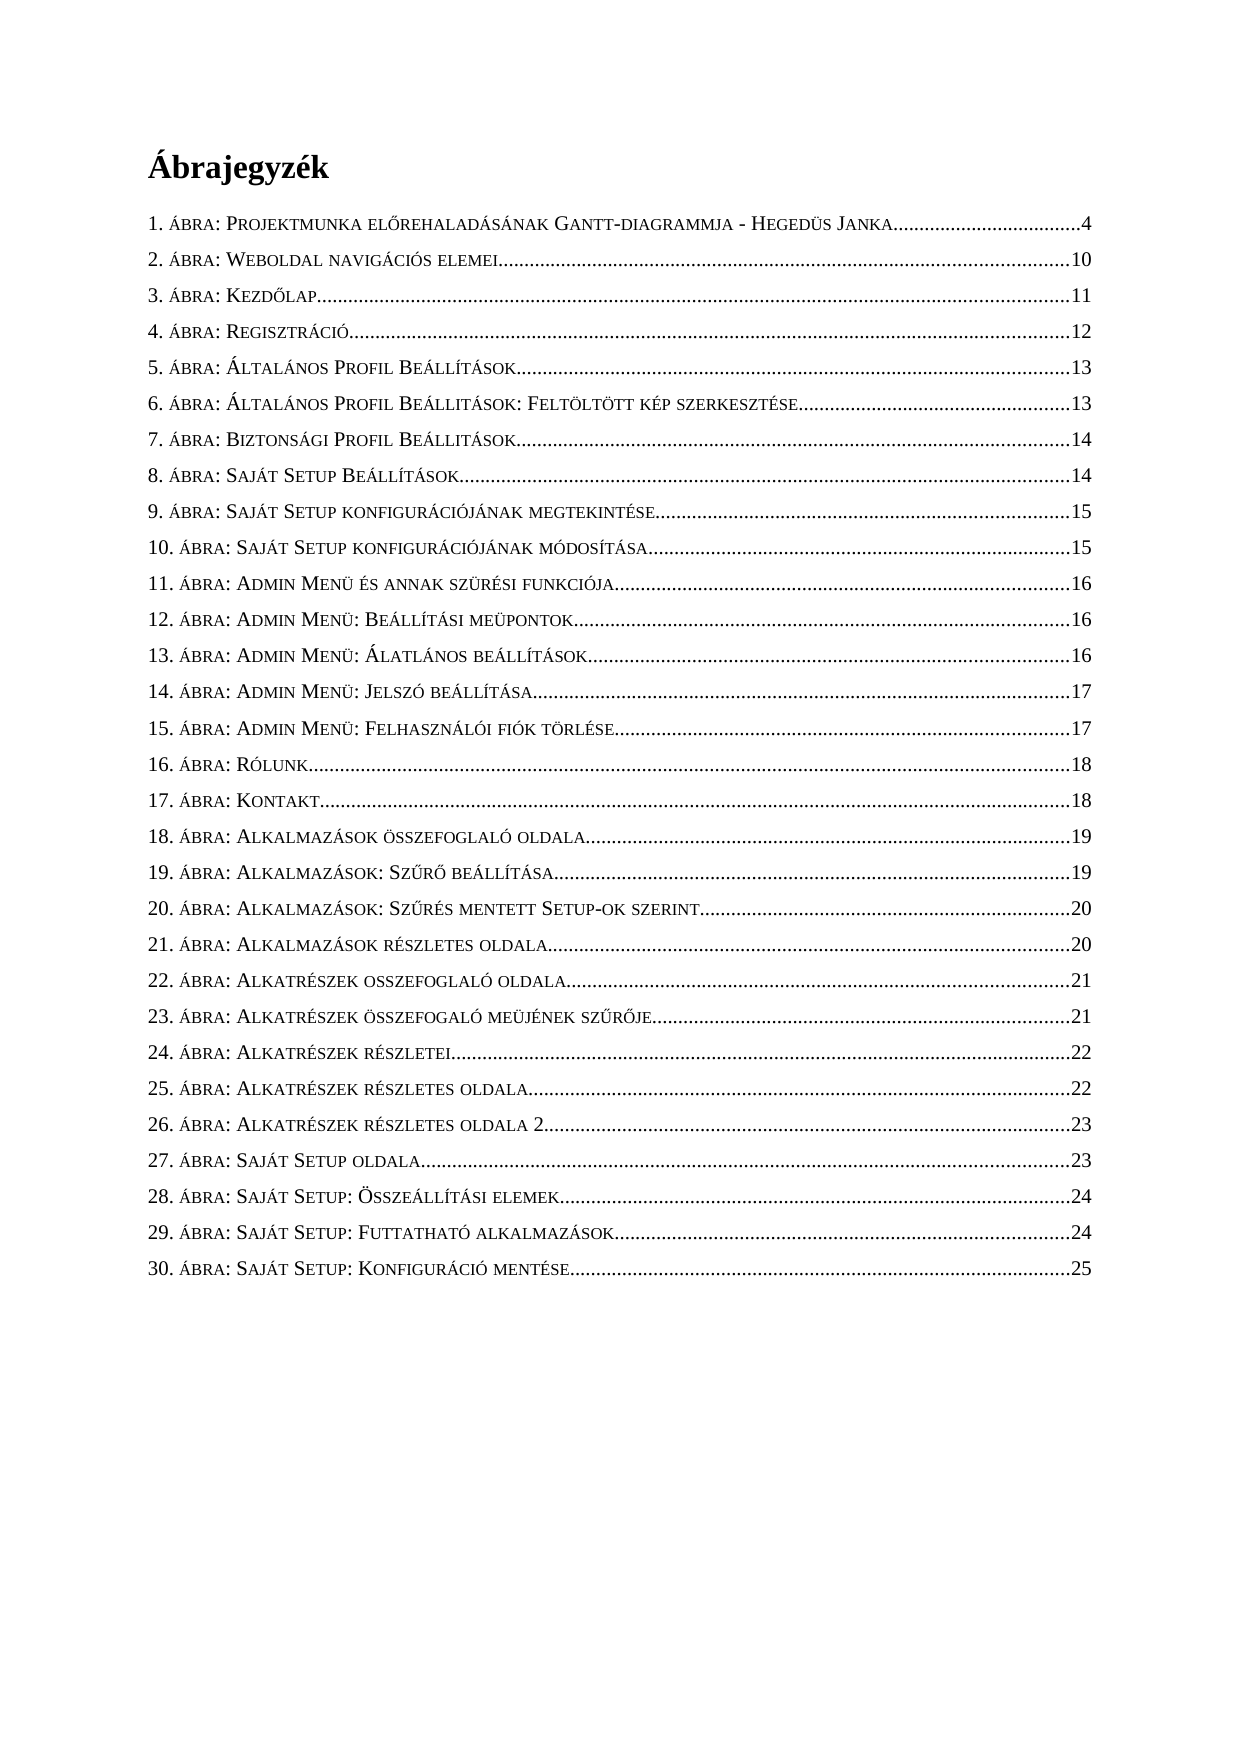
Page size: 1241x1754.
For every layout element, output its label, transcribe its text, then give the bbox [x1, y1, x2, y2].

text 22. ábra: Alkatrészek osszefoglaló oldala 21 [148, 968, 1093, 992]
text 23. ábra: Alkatrészek összefogaló meüjének szűrője 21 [148, 1004, 1093, 1028]
text 19. ábra: Alkalmazások: Szűrő beállítása 19 [148, 860, 1093, 884]
text 14. ábra: Admin Menü: Jelszó beállítása 17 [148, 679, 1093, 703]
text 1. ábra: Projektmunka előrehaladásának Gantt-diagrammja - Hegedüs Janka 4 [148, 211, 1093, 235]
text 8. ábra: Saját Setup Beállítások 14 [148, 463, 1093, 487]
text 4. ábra: Regisztráció 12 [148, 319, 1093, 343]
text 9. ábra: Saját Setup konfigurációjának megtekintése 15 [148, 499, 1093, 523]
text 30. ábra: Saját Setup: Konfiguráció mentése 25 [148, 1256, 1093, 1280]
text 11. ábra: Admin Menü és annak szürési funkciója 16 [148, 571, 1093, 595]
text 13. ábra: Admin Menü: Álatlános beállítások 16 [148, 643, 1093, 667]
text 3. ábra: Kezdőlap 11 [148, 283, 1093, 307]
text 24. ábra: Alkatrészek részletei 22 [148, 1040, 1093, 1064]
text 2. ábra: Weboldal navigációs elemei 10 [148, 247, 1093, 271]
text 12. ábra: Admin Menü: Beállítási meüpontok 16 [148, 607, 1093, 631]
subtitle Ábrajegyzék [148, 148, 1093, 186]
text 26. ábra: Alkatrészek részletes oldala 2 23 [148, 1112, 1093, 1136]
text 15. ábra: Admin Menü: Felhasználói fiók törlése 17 [148, 716, 1093, 739]
text 6. ábra: Általános Profil Beállitások: Feltöltött kép szerkesztése 13 [148, 391, 1093, 415]
text 17. ábra: Kontakt 18 [148, 788, 1093, 812]
text 20. ábra: Alkalmazások: Szűrés mentett Setup-ok szerint 20 [148, 896, 1093, 920]
text 5. ábra: Általános Profil Beállítások 13 [148, 355, 1093, 379]
text 25. ábra: Alkatrészek részletes oldala 22 [148, 1076, 1093, 1100]
text 18. ábra: Alkalmazások összefoglaló oldala 19 [148, 824, 1093, 848]
text 27. ábra: Saját Setup oldala 23 [148, 1148, 1093, 1172]
text 29. ábra: Saját Setup: Futtatható alkalmazások 24 [148, 1220, 1093, 1244]
text 16. ábra: Rólunk 18 [148, 752, 1093, 776]
text 10. ábra: Saját Setup konfigurációjának módosítása 15 [148, 535, 1093, 559]
text 28. ábra: Saját Setup: Összeállítási elemek 24 [148, 1184, 1093, 1208]
text 7. ábra: Biztonsági Profil Beállitások 14 [148, 427, 1093, 451]
text 21. ábra: Alkalmazások részletes oldala 20 [148, 932, 1093, 956]
